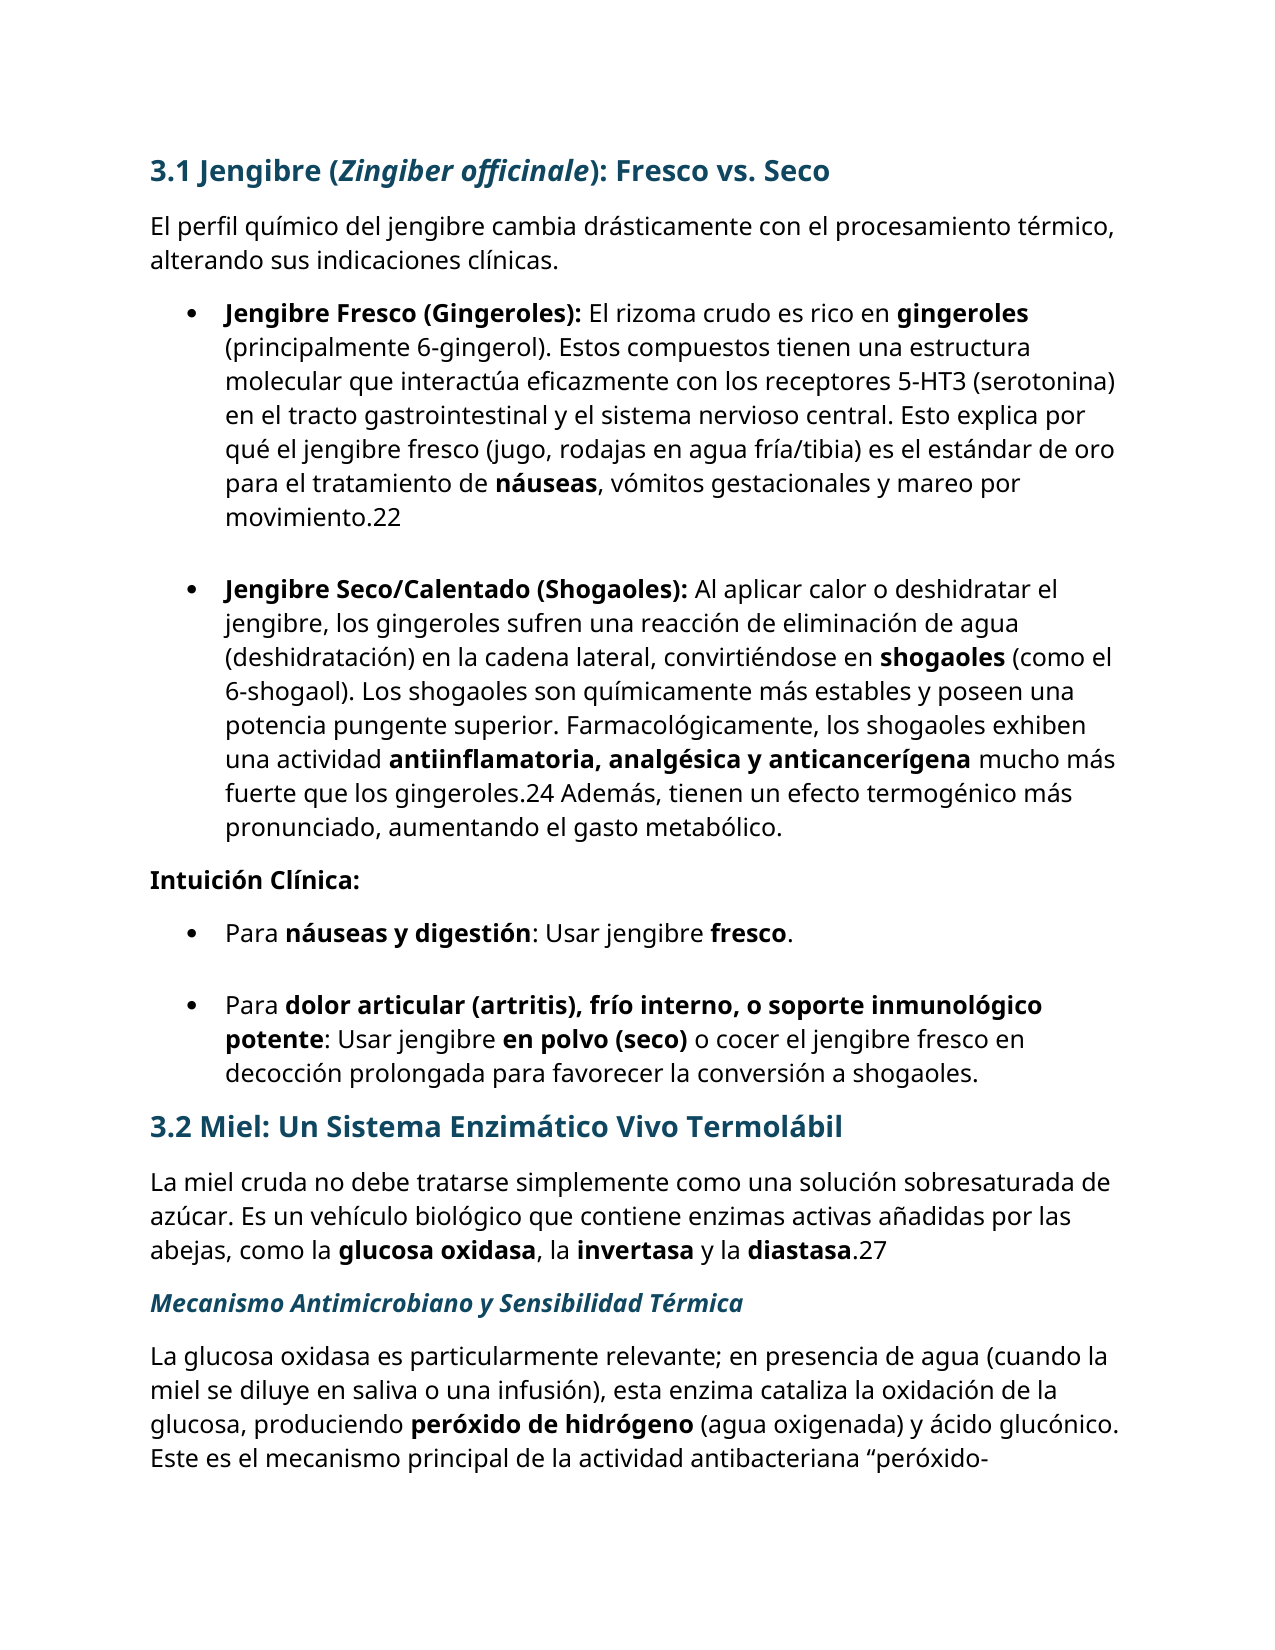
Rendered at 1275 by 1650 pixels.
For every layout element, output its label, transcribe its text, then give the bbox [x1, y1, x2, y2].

list Jengibre Seco/Calentado (Shogaoles): Al aplicar calor o deshidratar el jengibre, los gingeroles sufren una reacción de eliminación de agua (deshidratación) en la cadena lateral, convirtiéndose en shogaoles (como el 6-shogaol). Los shogaoles son químicamente más estables y poseen una potencia pungente superior. Farmacológicamente, los shogaoles exhiben una actividad antiinflamatoria, analgésica y anticancerígena mucho más fuerte que los gingeroles.24 Además, tienen un efecto termogénico más pronunciado, aumentando el gasto metabólico. [187, 572, 1125, 844]
text La miel cruda no debe tratarse simplemente como una solución sobresaturada de azúcar. Es un vehículo biológico que contiene enzimas activas añadidas por las abejas, como la glucosa oxidasa, la invertasa y la diastasa.27 [150, 1165, 1125, 1267]
subtitle 3.2 Miel: Un Sistema Enzimático Vivo Termolábil [150, 1106, 1125, 1146]
subtitle 3.1 Jengibre (Zingiber officinale): Fresco vs. Seco [150, 150, 1125, 190]
list Para náuseas y digestión: Usar jengibre fresco. [187, 916, 1125, 984]
text Intuición Clínica: [150, 863, 1125, 897]
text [150, 1338, 1125, 1475]
list Para dolor articular (artritis), frío interno, o soporte inmunológico potente: Usar jengibre en polvo (seco) o cocer el jengibre fresco en decocción prolongada para favorecer la conversión a shogaoles. [187, 987, 1125, 1090]
text El perfil químico del jengibre cambia drásticamente con el procesamiento térmico, alterando sus indicaciones clínicas. [150, 208, 1125, 277]
subtitle Mecanismo Antimicrobiano y Sensibilidad Térmica [150, 1286, 1125, 1320]
list Jengibre Fresco (Gingeroles): El rizoma crudo es rico en gingeroles (principalmente 6-gingerol). Estos compuestos tienen una estructura molecular que interactúa eficazmente con los receptores 5-HT3 (serotonina) en el tracto gastrointestinal y el sistema nervioso central. Esto explica por qué el jengibre fresco (jugo, rodajas en agua fría/tibia) es el estándar de oro para el tratamiento de náuseas, vómitos gestacionales y mareo por movimiento.22 [187, 295, 1125, 568]
